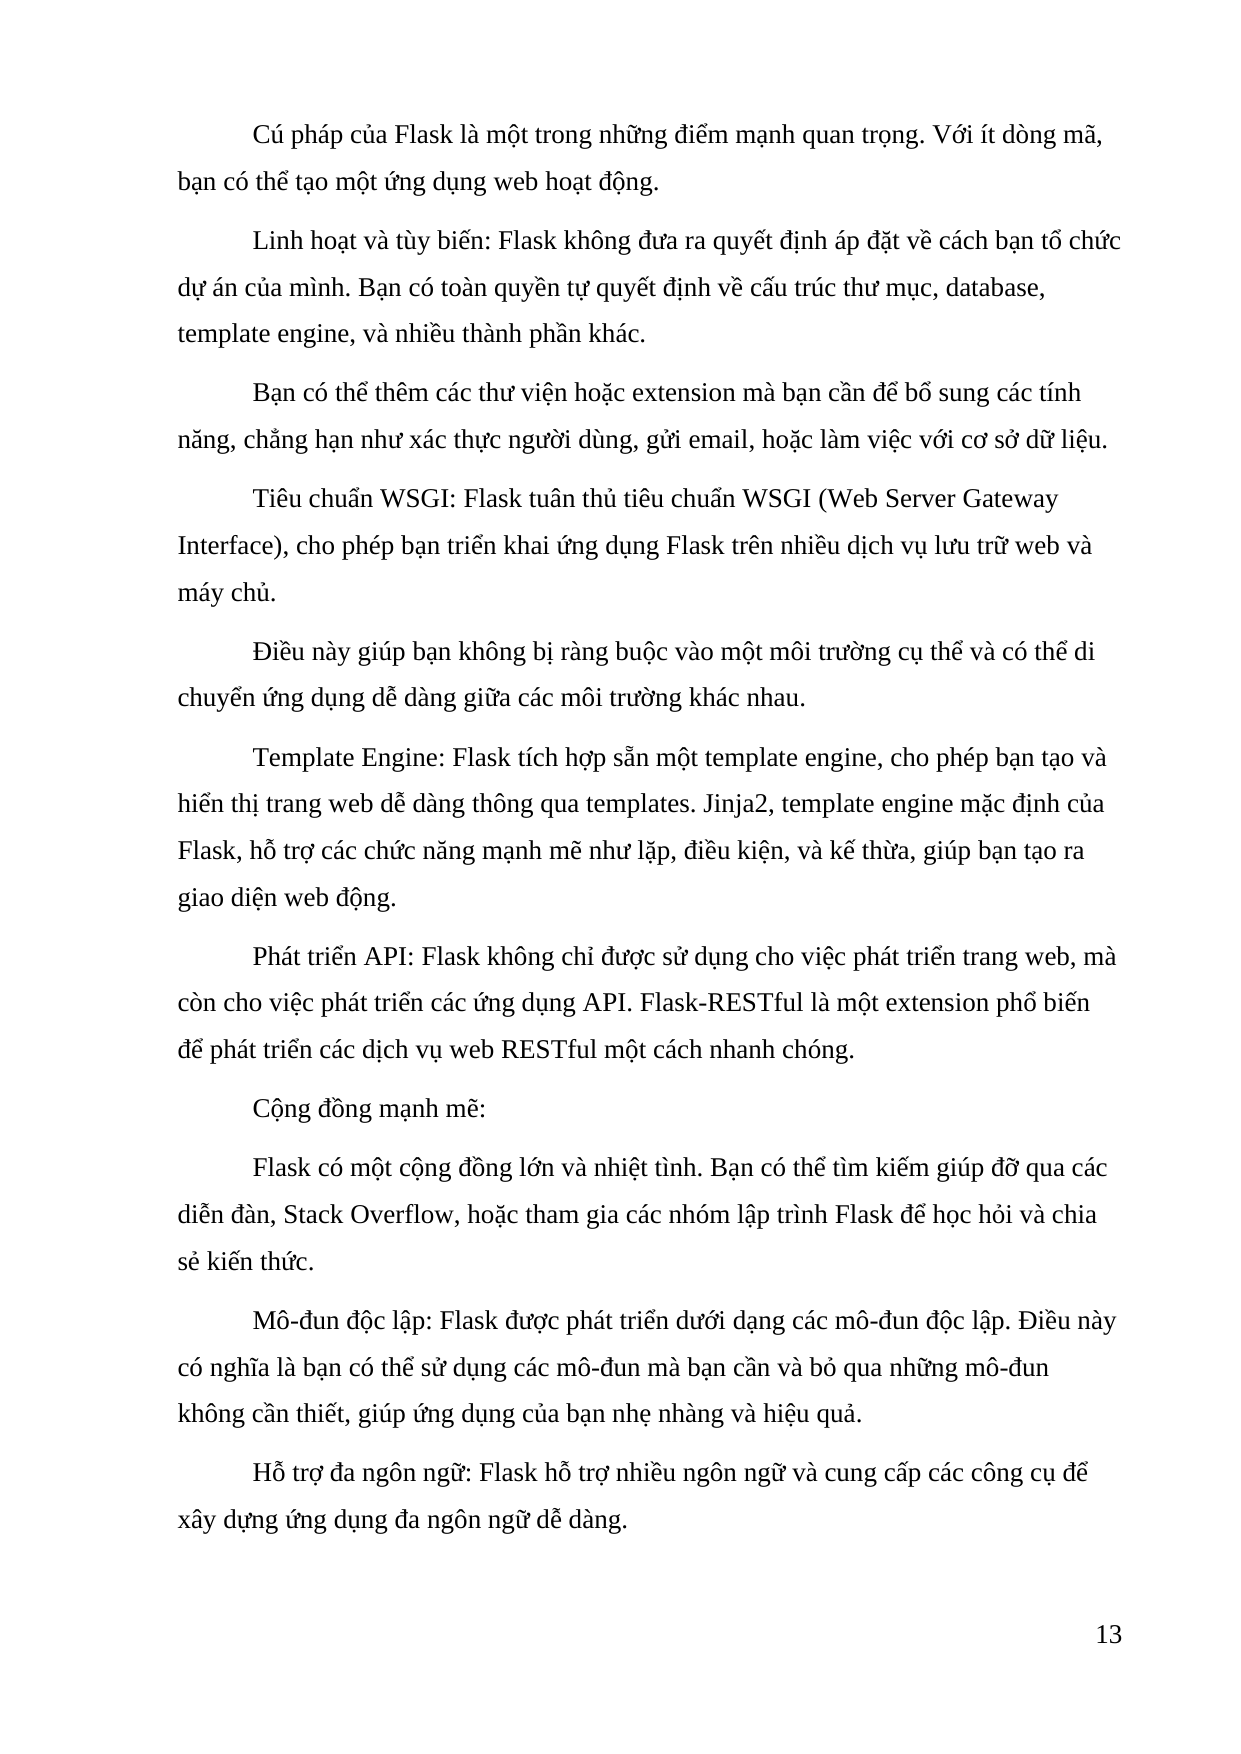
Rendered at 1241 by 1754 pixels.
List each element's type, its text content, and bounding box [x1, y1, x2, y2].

text Tiêu chuẩn WSGI: Flask tuân thủ tiêu chuẩn WSGI (Web Server Gateway Interface), cho phép bạn triển khai ứng dụng Flask trên nhiều dịch vụ lưu trữ web và máy chủ. [177, 482, 1122, 607]
text Cú pháp của Flask là một trong những điểm mạnh quan trọng. Với ít dòng mã, bạn có thể tạo một ứng dụng web hoạt động. [177, 118, 1122, 196]
text Template Engine: Flask tích hợp sẵn một template engine, cho phép bạn tạo và hiển thị trang web dễ dàng thông qua templates. Jinja2, template engine mặc định của Flask, hỗ trợ các chức năng mạnh mẽ như lặp, điều kiện, và kế thừa, giúp bạn tạo ra giao diện web động. [177, 741, 1122, 912]
text Cộng đồng mạnh mẽ: [177, 1092, 1122, 1123]
text Linh hoạt và tùy biến: Flask không đưa ra quyết định áp đặt về cách bạn tổ chức dự án của mình. Bạn có toàn quyền tự quyết định về cấu trúc thư mục, database, template engine, và nhiều thành phần khác. [177, 224, 1122, 348]
text Điều này giúp bạn không bị ràng buộc vào một môi trường cụ thể và có thể di chuyển ứng dụng dễ dàng giữa các môi trường khác nhau. [177, 635, 1122, 713]
text Bạn có thể thêm các thư viện hoặc extension mà bạn cần để bổ sung các tính năng, chẳng hạn như xác thực người dùng, gửi email, hoặc làm việc với cơ sở dữ liệu. [177, 376, 1122, 454]
text Flask có một cộng đồng lớn và nhiệt tình. Bạn có thể tìm kiếm giúp đỡ qua các diễn đàn, Stack Overflow, hoặc tham gia các nhóm lập trình Flask để học hỏi và chia sẻ kiến thức. [177, 1151, 1122, 1276]
text Mô-đun độc lập: Flask được phát triển dưới dạng các mô-đun độc lập. Điều này có nghĩa là bạn có thể sử dụng các mô-đun mà bạn cần và bỏ qua những mô-đun không cần thiết, giúp ứng dụng của bạn nhẹ nhàng và hiệu quả. [177, 1304, 1122, 1428]
text Hỗ trợ đa ngôn ngữ: Flask hỗ trợ nhiều ngôn ngữ và cung cấp các công cụ để xây dựng ứng dụng đa ngôn ngữ dễ dàng. [177, 1456, 1122, 1534]
text Phát triển API: Flask không chỉ được sử dụng cho việc phát triển trang web, mà còn cho việc phát triển các ứng dụng API. Flask-RESTful là một extension phổ biến để phát triển các dịch vụ web RESTful một cách nhanh chóng. [177, 940, 1122, 1064]
